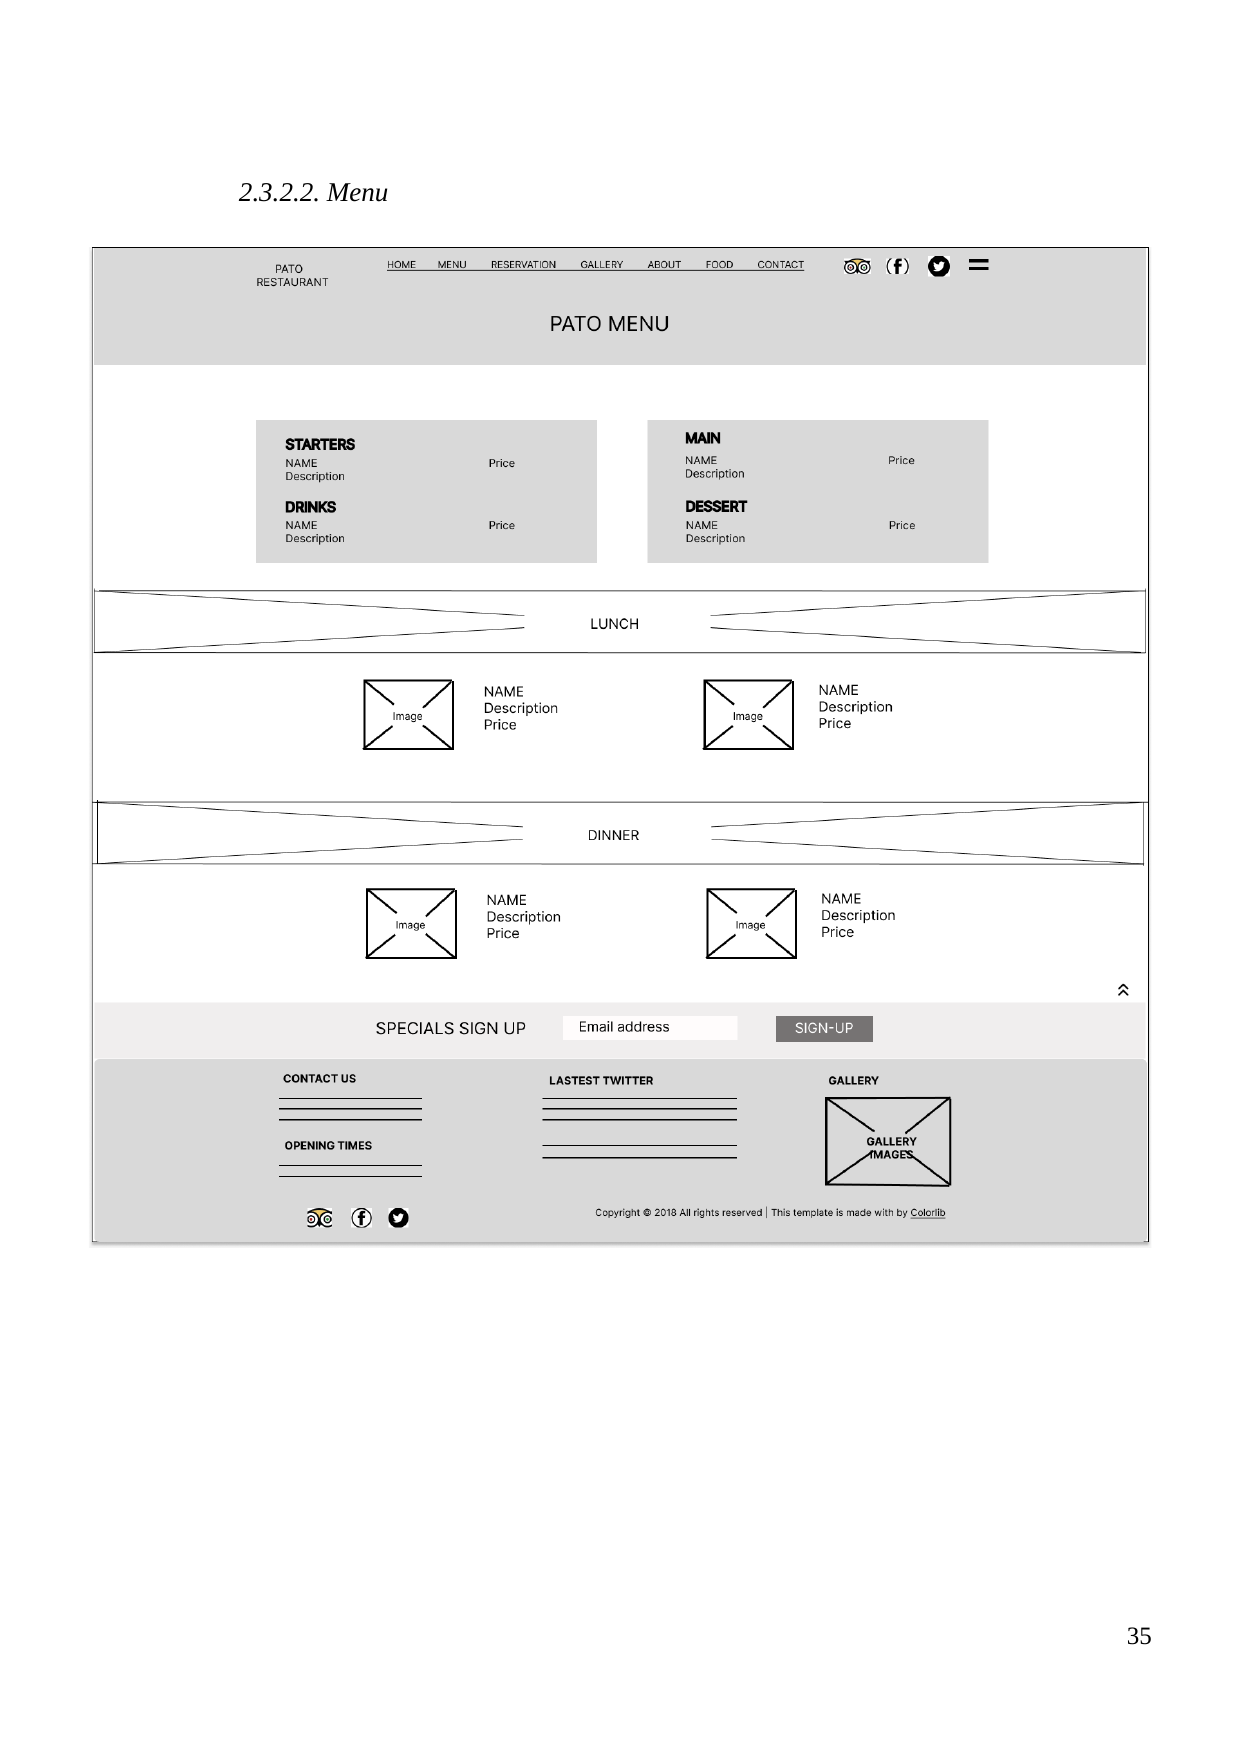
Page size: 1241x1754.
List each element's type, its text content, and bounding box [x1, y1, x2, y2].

subtitle 2.3.2.2. Menu [164, 176, 1152, 208]
picture [88, 247, 1152, 1248]
